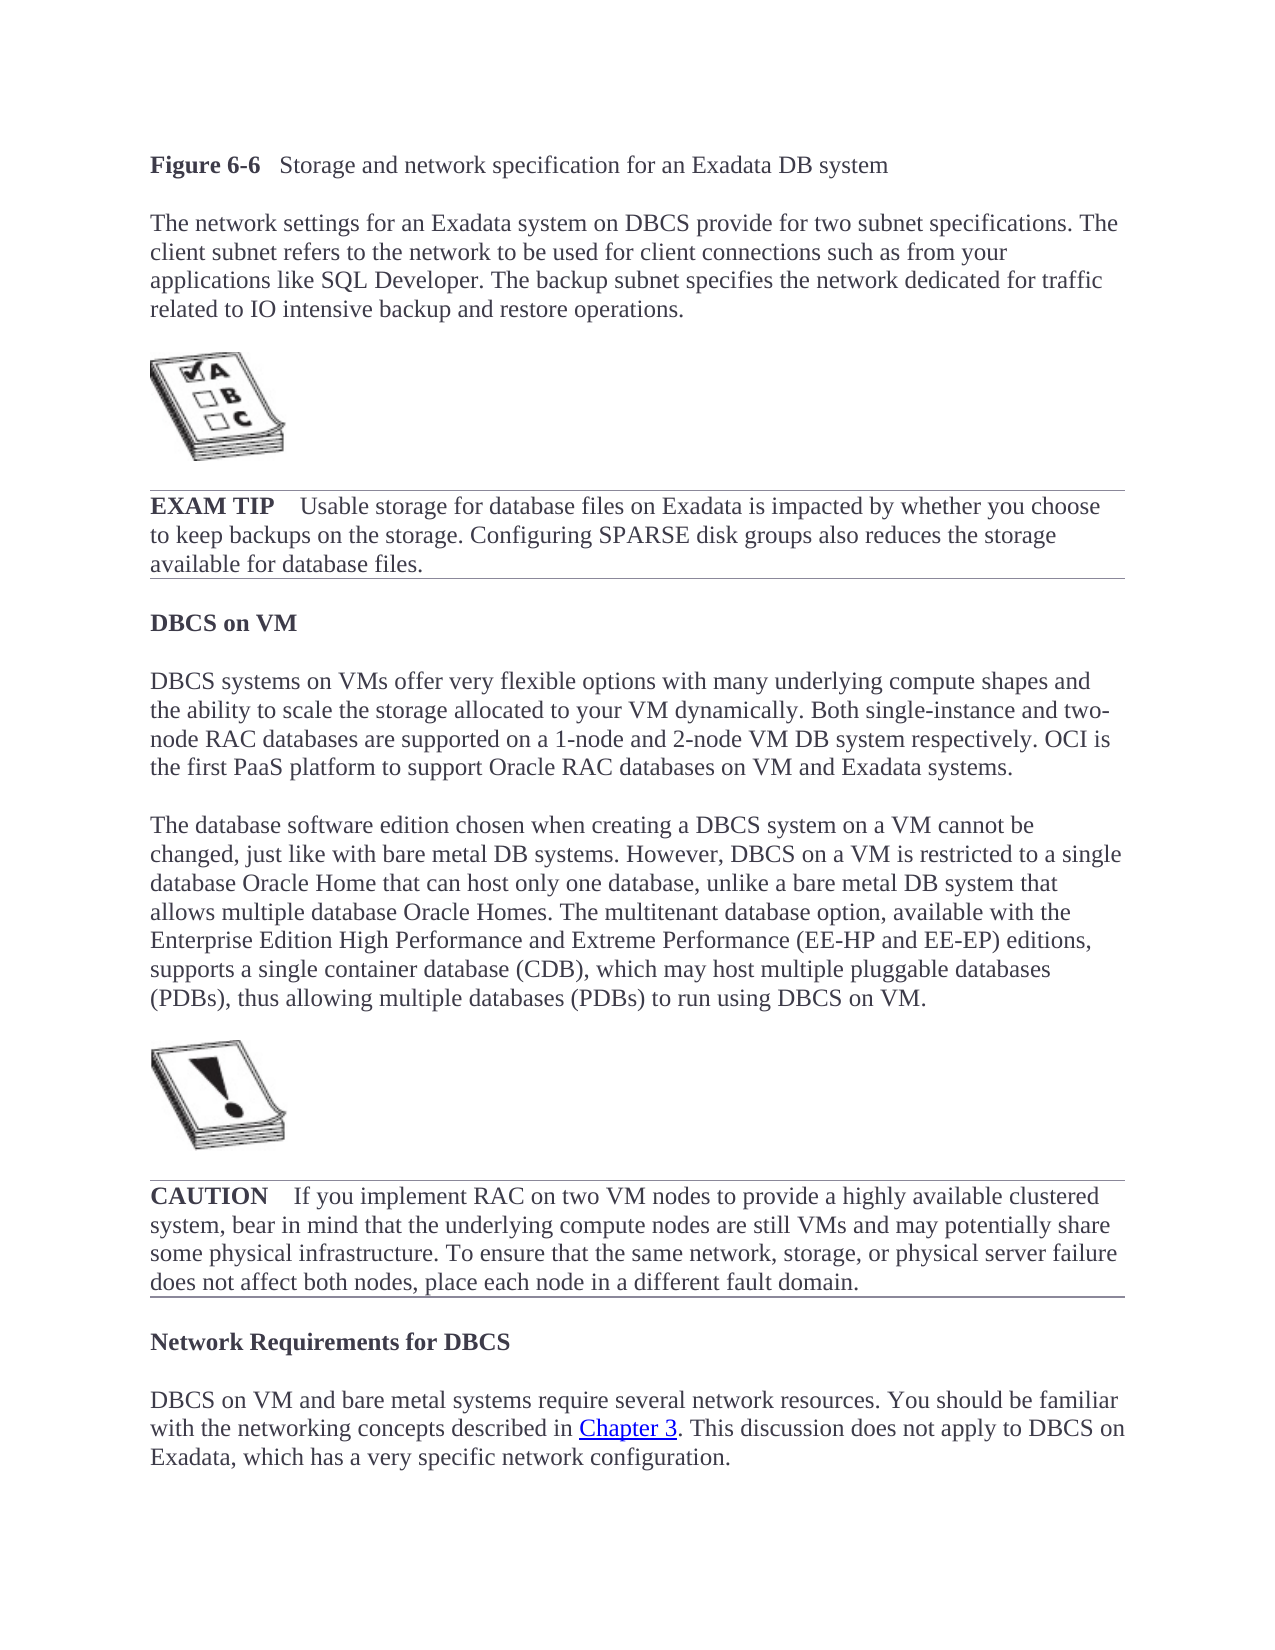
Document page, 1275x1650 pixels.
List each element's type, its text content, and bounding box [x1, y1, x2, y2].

text DBCS on VM and bare metal systems require several network resources. You should be familiar with the networking concepts described in Chapter 3. This discussion does not apply to DBCS on Exadata, which has a very specific network configuration. [150, 1385, 1125, 1471]
picture [150, 1040, 288, 1151]
text The network settings for an Exadata system on DBCS provide for two subnet specifications. The client subnet refers to the network to be used for client connections such as from your applications like SQL Developer. The backup subnet specifies the network dedicated for traffic related to IO intensive backup and restore operations. [150, 208, 1125, 323]
text DBCS systems on VMs offer very flexible options with many underlying compute shapes and the ability to scale the storage allocated to your VM dynamically. Both single-instance and two-node RAC databases are supported on a 1-node and 2-node VM DB system respectively. OCI is the first PaaS platform to support Oracle RAC databases on VM and Exadata systems. [150, 666, 1125, 781]
text CAUTION If you implement RAC on two VM nodes to provide a highly available clustered system, bear in mind that the underlying compute nodes are still VMs and may potentially share some physical infrastructure. To ensure that the same network, storage, or physical server failure does not affect both nodes, place each node in a different fault domain. [150, 1181, 1125, 1296]
text The database software edition chosen when creating a DBCS system on a VM cannot be changed, just like with bare metal DB systems. However, DBCS on a VM is restricted to a single database Oracle Home that can host only one database, unlike a bare metal DB system that allows multiple database Oracle Homes. The multitenant database option, available with the Enterprise Edition High Performance and Extreme Performance (EE-HP and EE-EP) editions, supports a single container database (CDB), which may host multiple pluggable databases (PDBs), thus allowing multiple databases (PDBs) to run using DBCS on VM. [150, 810, 1125, 1012]
picture [150, 352, 287, 461]
text Figure 6-6 Storage and network specification for an Exadata DB system [150, 150, 1125, 179]
text Network Requirements for DBCS [150, 1327, 1125, 1356]
text DBCS on VM [150, 608, 1125, 637]
text EXAM TIP Usable storage for database files on Exadata is impacted by whether you choose to keep backups on the storage. Configuring SPARSE disk groups also reduces the storage available for database files. [150, 491, 1125, 578]
